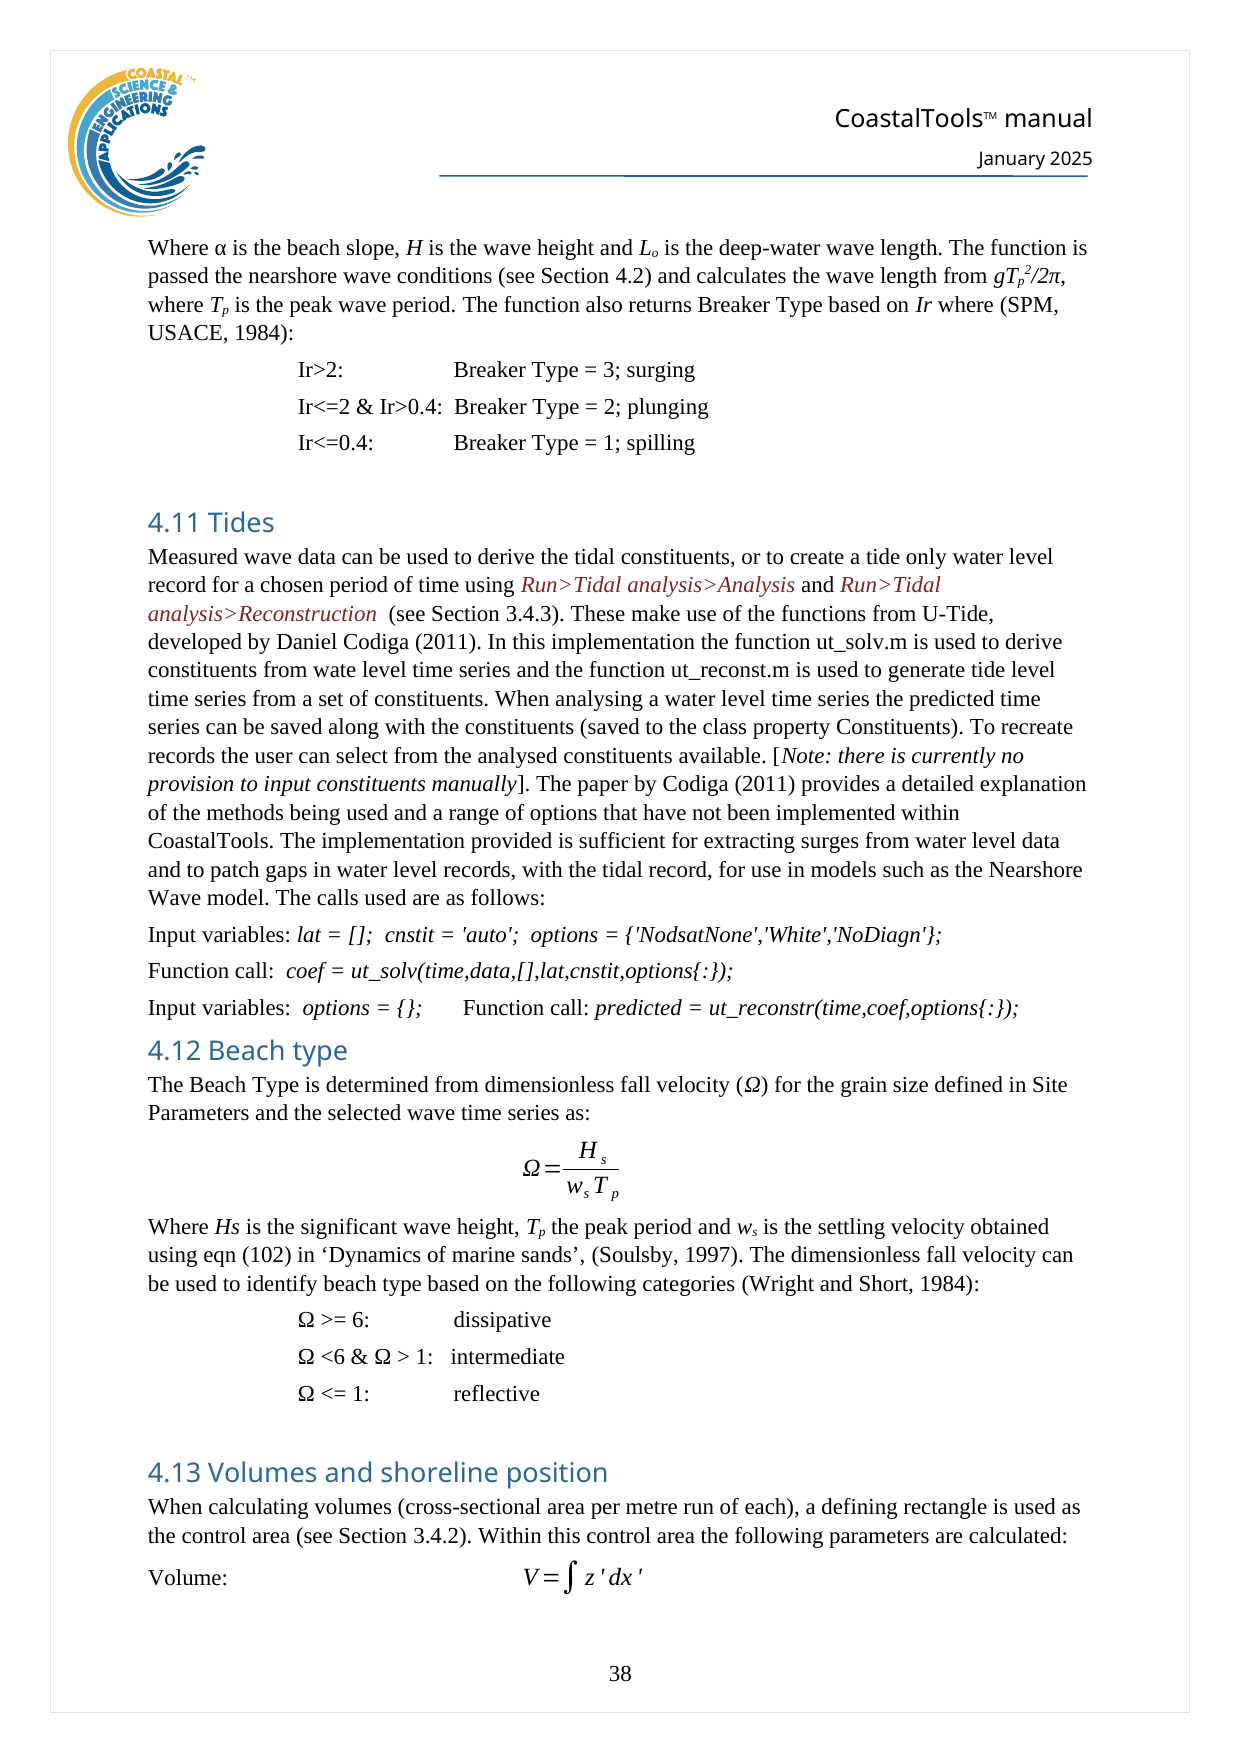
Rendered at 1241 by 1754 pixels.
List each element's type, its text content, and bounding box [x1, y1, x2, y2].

text Ω <= 1: reflective [298, 1380, 1093, 1406]
text Where Hs is the significant wave height, Tp the peak period and ws is the settling velocity obtained using eqn (102) in ‘Dynamics of marine sands’, (Soulsby, 1997). The dimensionless fall velocity can be used to identify beach type based on the following categories (Wright and Short, 1984): [148, 1213, 1093, 1296]
text Where α is the beach slope, H is the wave height and Lo is the deep-water wave length. The function is passed the nearshore wave conditions (see Section 4.2) and calculates the wave length from gTp2/2π, where Tp is the peak wave period. The function also returns Breaker Type based on Ir where (SPM, USACE, 1984): [148, 234, 1093, 346]
subtitle Tides [148, 503, 1093, 540]
text Ω <6 & Ω > 1: intermediate [298, 1343, 1093, 1370]
text Input variables: lat = []; cnstit = 'auto'; options = {'NodsatNone','White','NoDiagn'}; [148, 921, 1093, 947]
text When calculating volumes (cross-sectional area per metre run of each), a defining rectangle is used as the control area (see Section 3.4.2). Within this control area the following parameters are calculated: [148, 1493, 1093, 1548]
text Ir<=2 & Ir>0.4: Breaker Type = 2; plunging [298, 393, 1093, 419]
text Ω >= 6: dissipative [298, 1307, 1093, 1333]
text The Beach Type is determined from dimensionless fall velocity (Ω) for the grain size defined in Site Parameters and the selected wave time series as: [148, 1071, 1093, 1126]
text Input variables: options = {}; Function call: predicted = ut_reconstr(time,coef,options{:}); [148, 994, 1093, 1021]
text Volume: [148, 1559, 1093, 1596]
text Ir<=0.4: Breaker Type = 1; spilling [298, 429, 1093, 456]
text Function call: coef = ut_solv(time,data,[],lat,cnstit,options{:}); [148, 958, 1093, 984]
subtitle Beach type [148, 1031, 1093, 1068]
text Measured wave data can be used to derive the tidal constituents, or to create a tide only water level record for a chosen period of time using Run>Tidal analysis>Analysis and Run>Tidal analysis>Reconstruction (see Section 3.4.3). These make use of the functions from U-Tide, developed by Daniel Codiga (2011). In this implementation the function ut_solv.m is used to derive constituents from wate level time series and the function ut_reconst.m is used to generate tide level time series from a set of constituents. When analysing a water level time series the predicted time series can be saved along with the constituents (saved to the class property Constituents). To recreate records the user can select from the analysed constituents available. [Note: there is currently no provision to input constituents manually]. The paper by Codiga (2011) provides a detailed explanation of the methods being used and a range of options that have not been implemented within CoastalTools. The implementation provided is sufficient for extracting surges from water level data and to patch gaps in water level records, with the tidal record, for use in models such as the Nearshore Wave model. The calls used are as follows: [148, 543, 1093, 910]
text Ir>2: Breaker Type = 3; surging [298, 356, 1093, 382]
subtitle Volumes and shoreline position [148, 1454, 1093, 1491]
